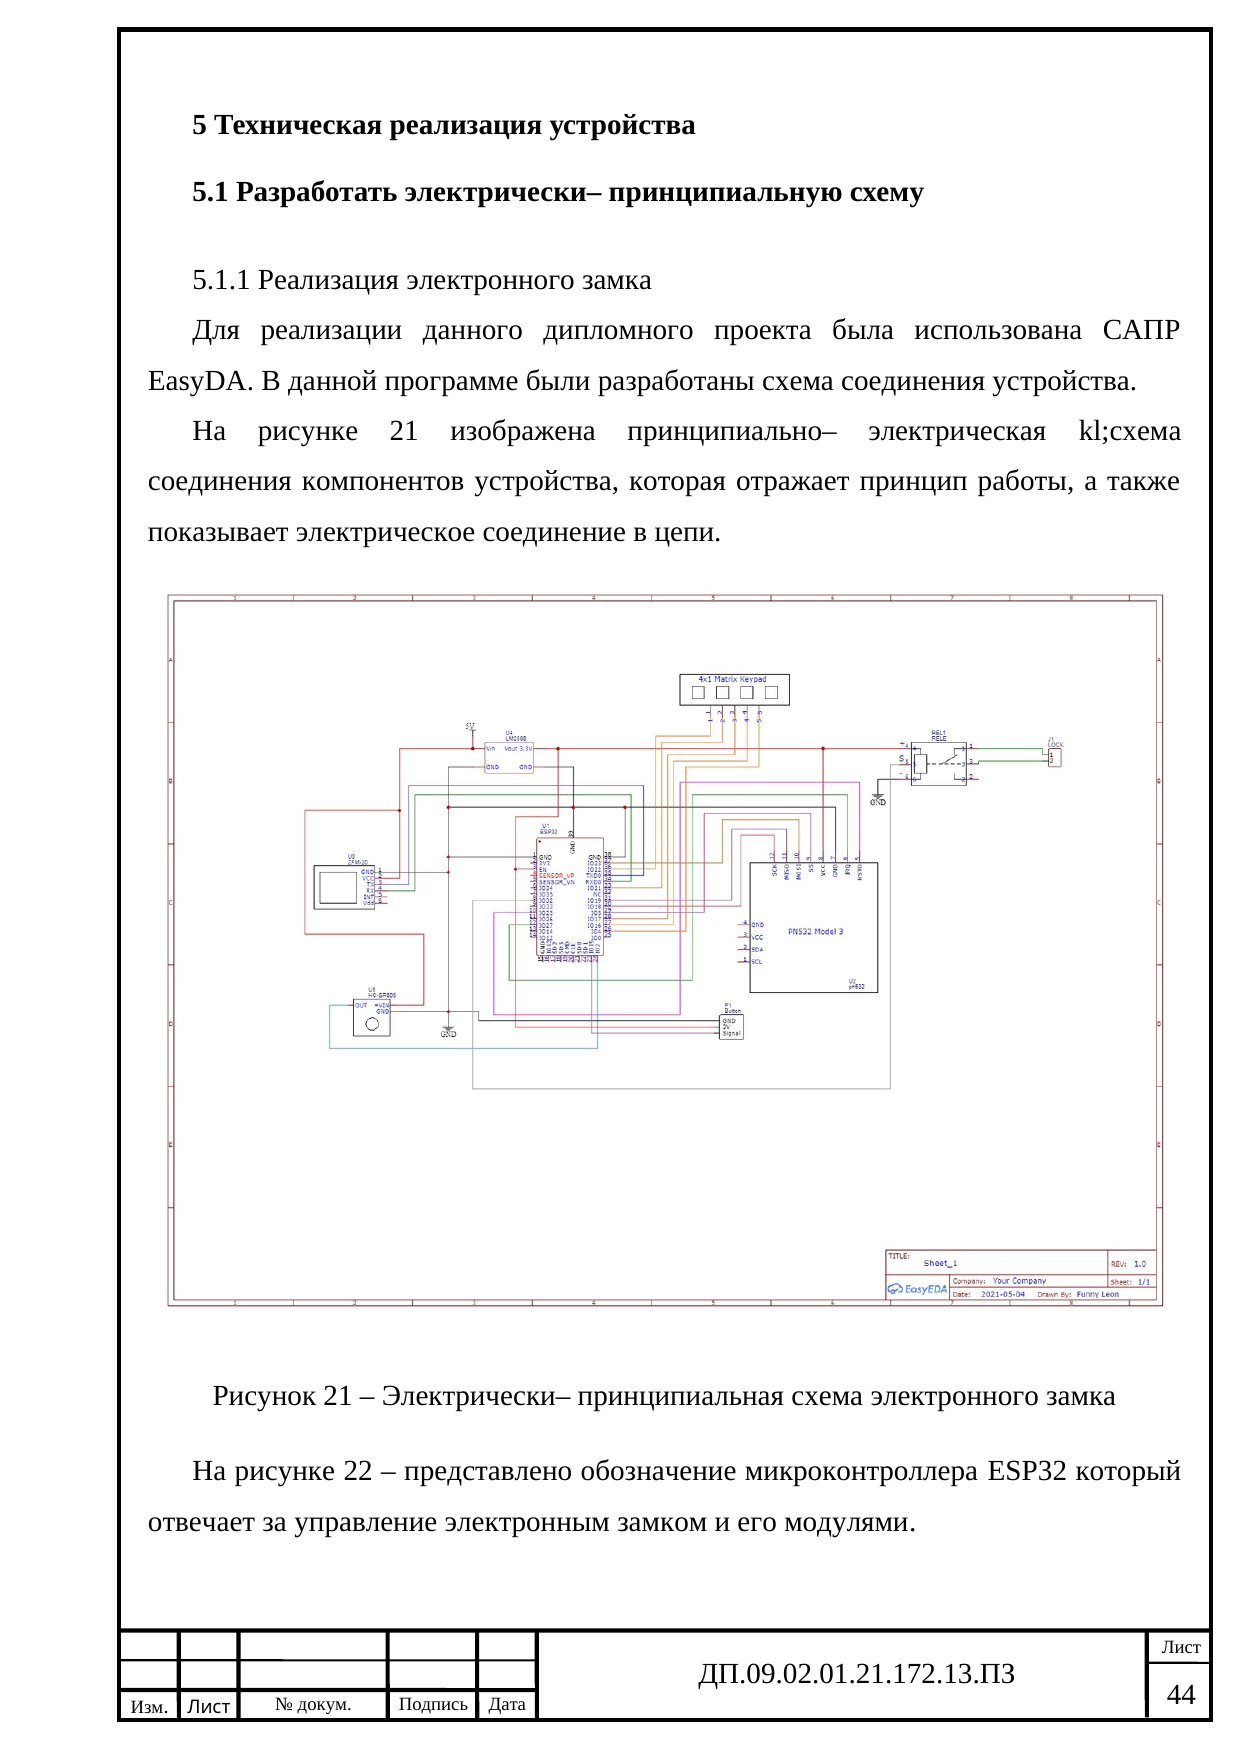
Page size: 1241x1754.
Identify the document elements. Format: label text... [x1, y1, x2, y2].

text 5.1.1 Реализация электронного замка [148, 262, 1181, 296]
text На рисунке 21 изображена принципиально– электрическая kl;схема соединения компонентов устройства, которая отражает принцип работы, а также показывает электрическое соединение в цепи. [148, 413, 1181, 547]
text Рисунок 21 – Электрически– принципиальная схема электронного замка [148, 1378, 1181, 1412]
text На рисунке 22 – представлено обозначение микроконтроллера ESP32 который отвечает за управление электронным замком и его модулями. [148, 1453, 1181, 1537]
text Для реализации данного дипломного проекта была использована САПР EasyDA. В данной программе были разработаны схема соединения устройства. [148, 312, 1181, 396]
text 5.1 Разработать электрически– принципиальную схему [148, 174, 1181, 208]
picture [161, 588, 1168, 1312]
text 5 Техническая реализация устройства [148, 107, 1181, 141]
